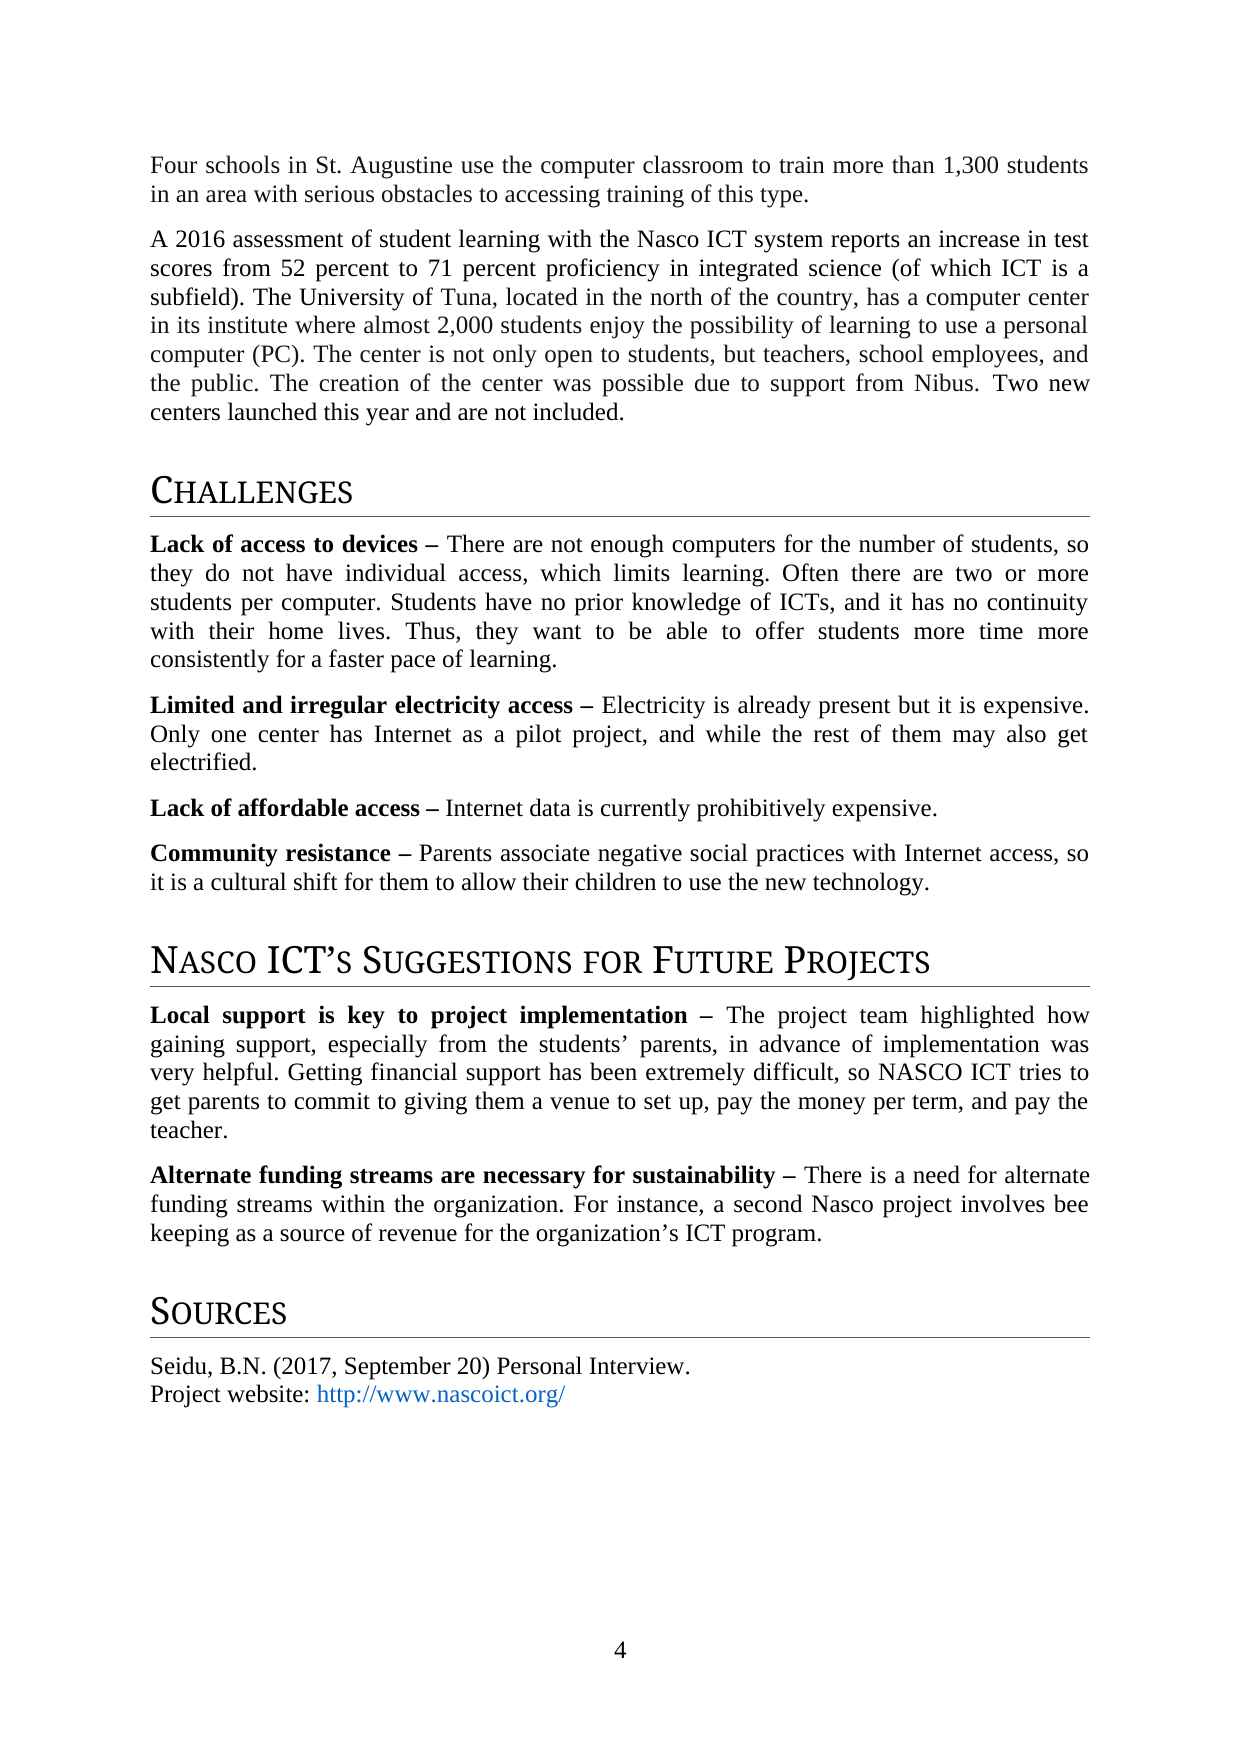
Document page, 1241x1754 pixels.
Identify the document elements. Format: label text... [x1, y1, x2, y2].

text Project website: http://www.nascoict.org/ [150, 1379, 1090, 1408]
text A 2016 assessment of student learning with the Nasco ICT system reports an increase in test scores from 52 percent to 71 percent proficiency in integrated science (of which ICT is a subfield). The University of Tuna, located in the north of the country, has a computer center in its institute where almost 2,000 students enjoy the possibility of learning to use a personal computer (PC). The center is not only open to students, but teachers, school employees, and the public. The creation of the center was possible due to support from Nibus. Two new centers launched this year and are not included. [150, 224, 1090, 425]
text Lack of affordable access – Internet data is currently prohibitively expensive. [150, 793, 1090, 822]
text Seidu, B.N. (2017, September 20) Personal Interview. [150, 1351, 1090, 1379]
subtitle Sources [150, 1284, 1090, 1337]
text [150, 150, 1090, 207]
text Community resistance – Parents associate negative social practices with Internet access, so it is a cultural shift for them to allow their children to use the new technology. [150, 838, 1090, 896]
text Local support is key to project implementation – The project team highlighted how gaining support, especially from the students’ parents, in advance of implementation was very helpful. Getting financial support has been extremely difficult, so NASCO ICT tries to get parents to commit to giving them a venue to set up, pay the money per term, and pay the teacher. [150, 1000, 1090, 1144]
text Limited and irregular electricity access – Electricity is already present but it is expensive. Only one center has Internet as a pilot project, and while the rest of them may also get electrified. [150, 690, 1090, 776]
text Alternate funding streams are necessary for sustainability – There is a need for alternate funding streams within the organization. For instance, a second Nasco project involves bee keeping as a source of revenue for the organization’s ICT program. [150, 1160, 1090, 1247]
text Lack of access to devices – There are not enough computers for the number of students, so they do not have individual access, which limits learning. Often there are two or more students per computer. Students have no prior knowledge of ICTs, and it has no continuity with their home lives. Thus, they want to be able to offer students more time more consistently for a faster pace of learning. [150, 529, 1090, 673]
subtitle Challenges [150, 463, 1090, 516]
subtitle Nasco ICT’s Suggestions for Future Projects [150, 933, 1090, 986]
